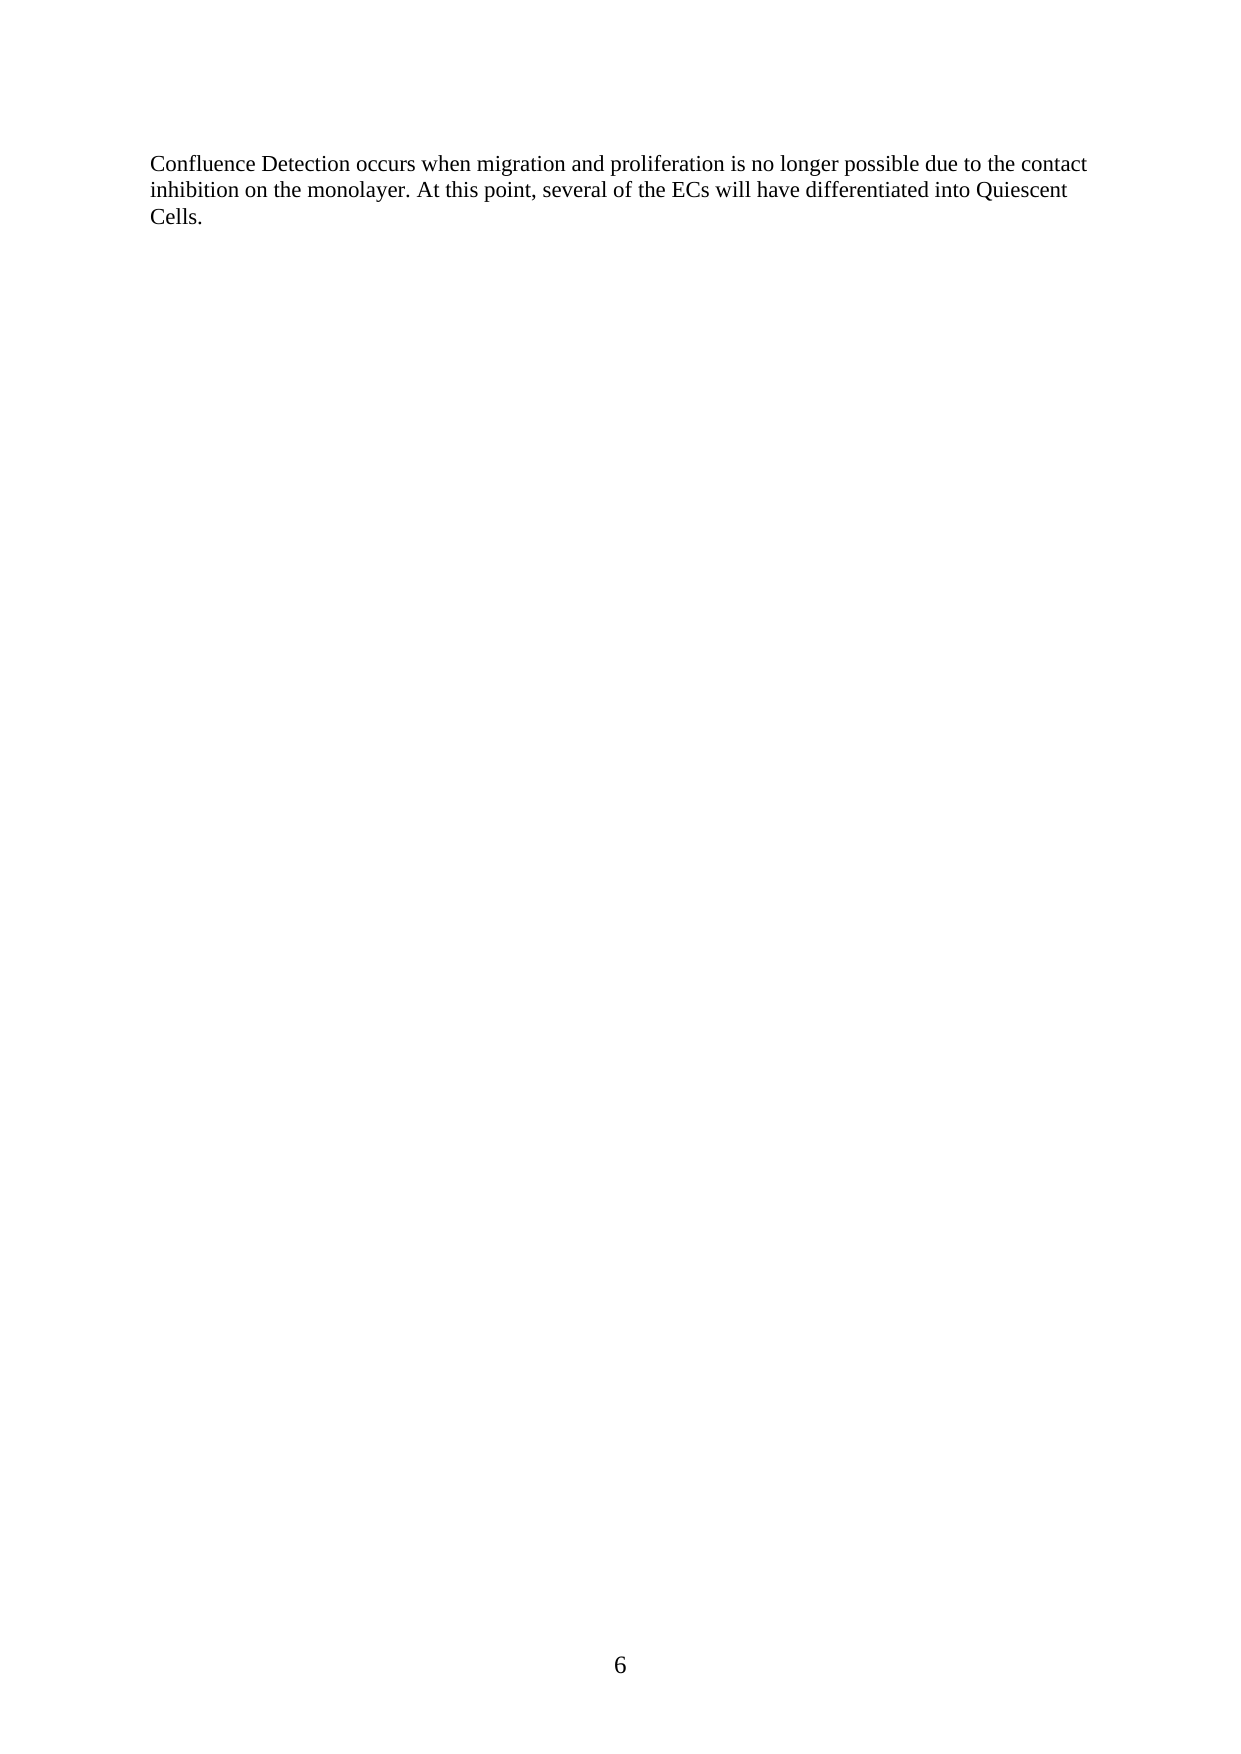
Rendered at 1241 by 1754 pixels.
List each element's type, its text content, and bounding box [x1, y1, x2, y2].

text Confluence Detection occurs when migration and proliferation is no longer possible due to the contact inhibition on the monolayer. At this point, several of the ECs will have differentiated into Quiescent Cells. [150, 150, 1090, 229]
